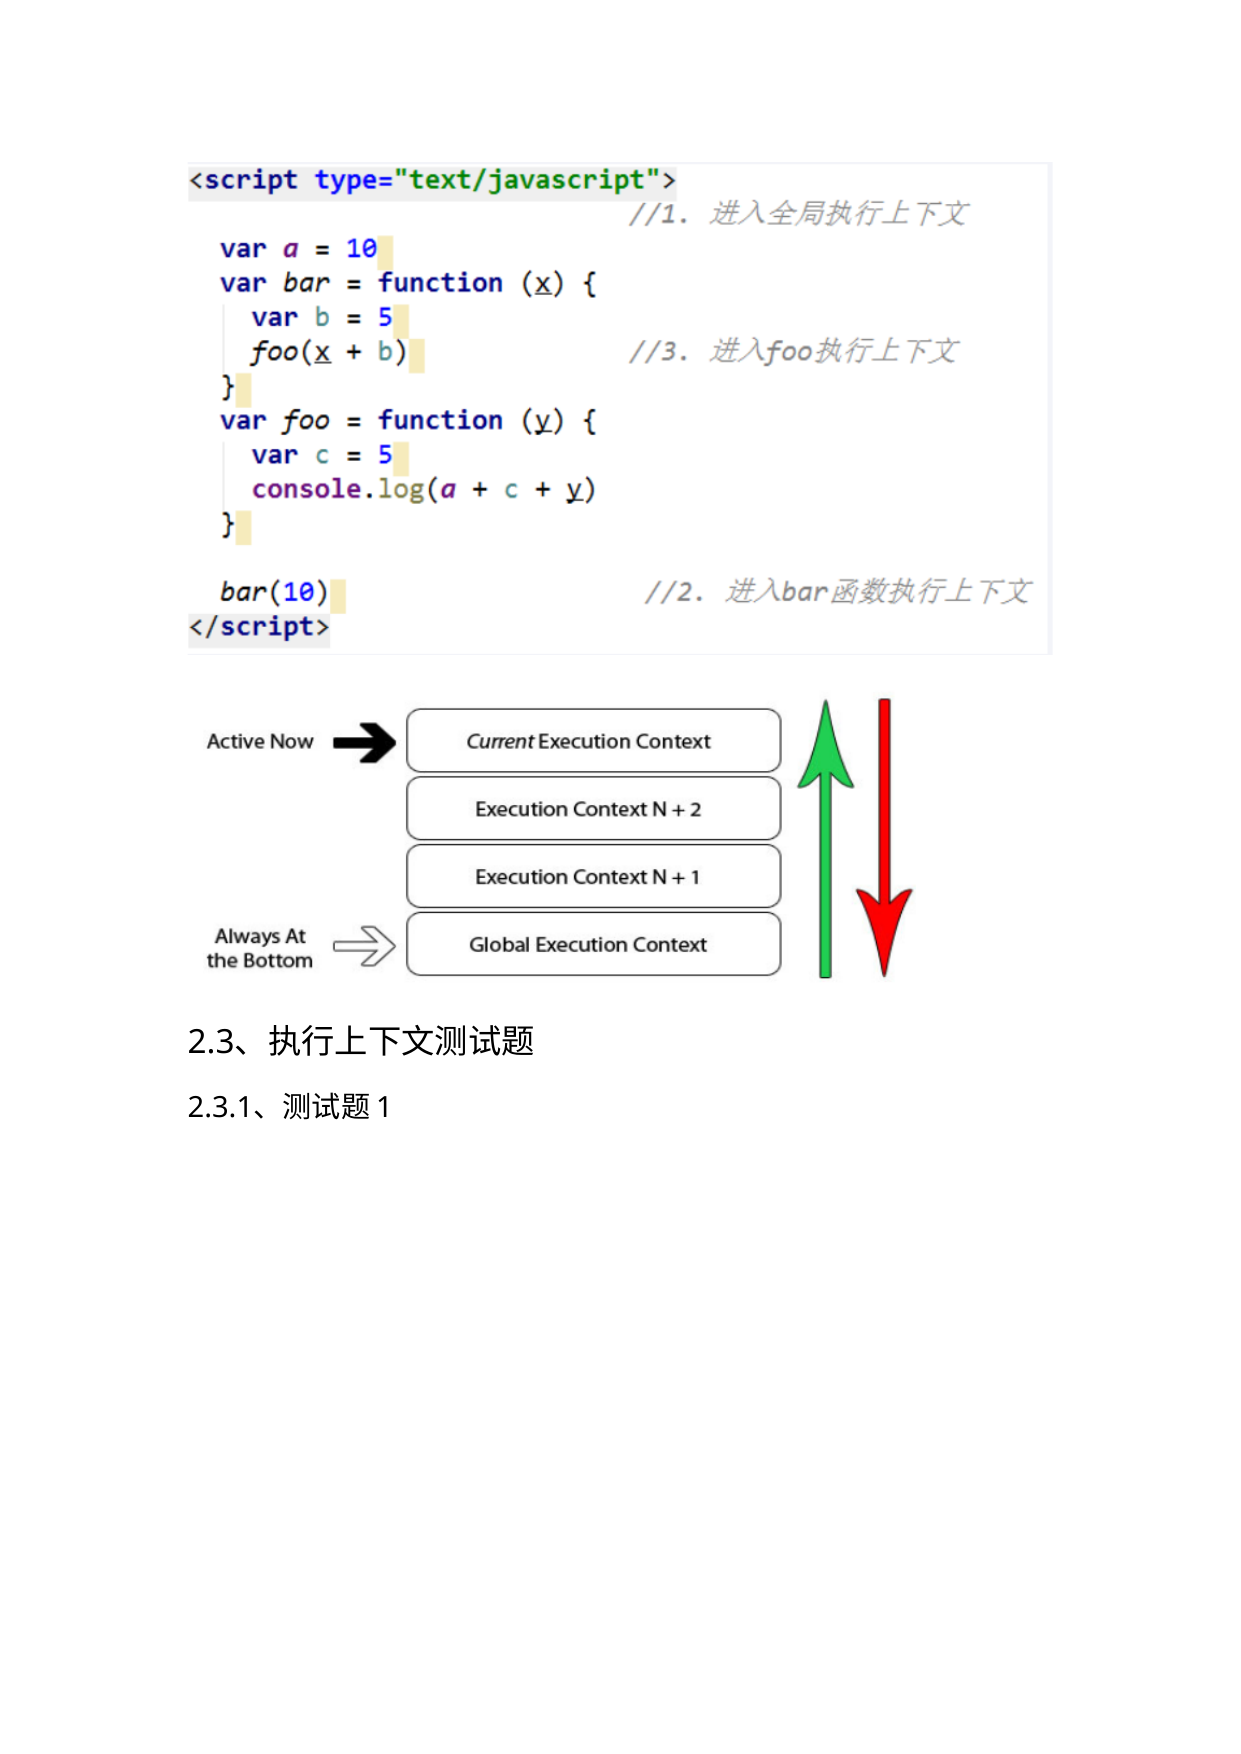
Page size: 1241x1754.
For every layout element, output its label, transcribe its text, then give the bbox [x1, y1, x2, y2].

picture [187, 162, 1053, 655]
picture [187, 682, 921, 1006]
text 2.3、执行上下文测试题 [187, 1007, 1053, 1072]
text 2.3.1、测试题1 [187, 1072, 1053, 1137]
